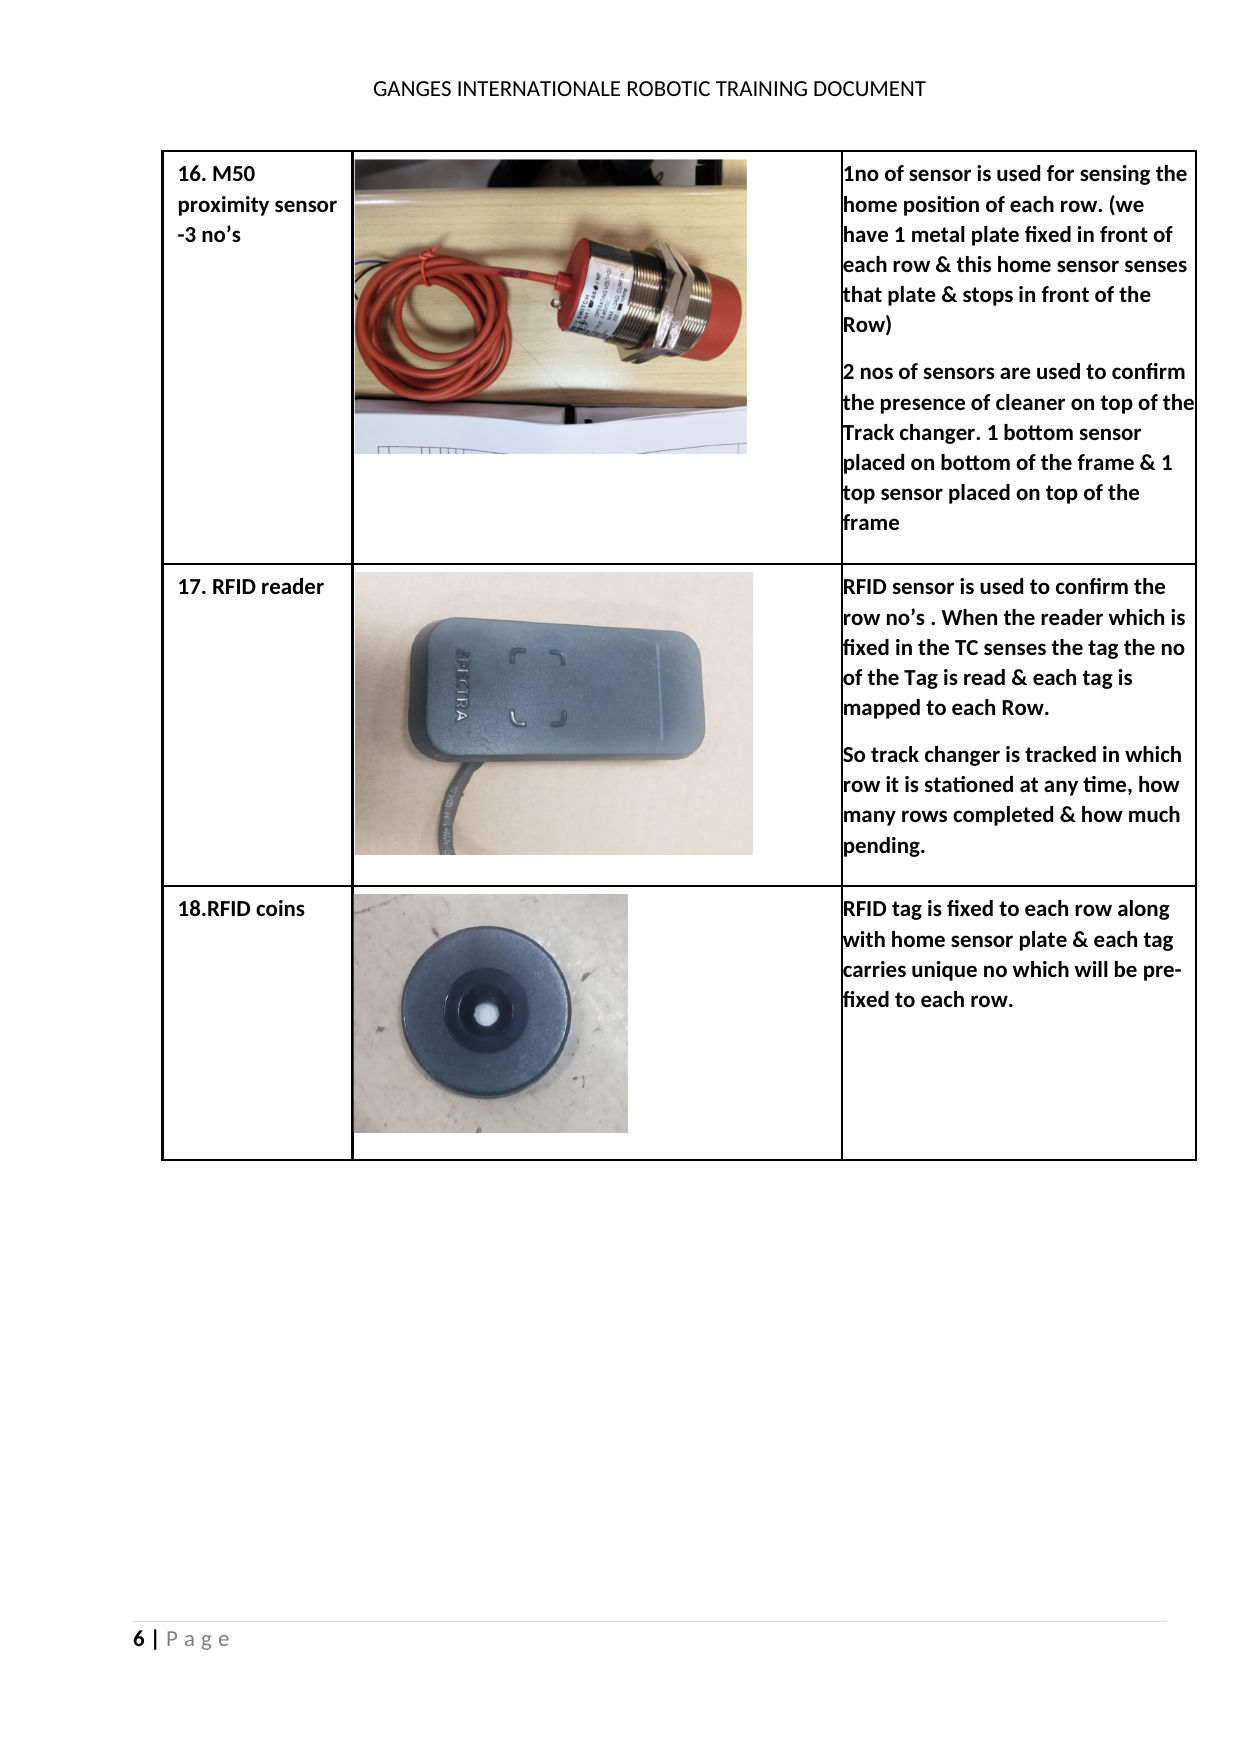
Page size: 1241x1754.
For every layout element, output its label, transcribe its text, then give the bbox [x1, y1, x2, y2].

picture [353, 894, 628, 1133]
table_cell [354, 565, 841, 885]
table_cell RFID tag is fixed to each row along with home sensor plate & each tag carries unique no which will be pre-fixed to each row. [843, 887, 1195, 1159]
table_cell 18.RFID coins [164, 887, 351, 1159]
table_cell 16. M50 proximity sensor -3 no’s [164, 152, 351, 563]
table_cell [354, 152, 841, 563]
table_cell 17. RFID reader [164, 565, 351, 885]
table_cell RFID sensor is used to confirm the row no’s . When the reader which is fixed in the TC senses the tag the no of the Tag is read & each tag is mapped to each Row. So track changer is tracked in which row it is stationed at any time, how many rows completed & how much pending. [843, 565, 1195, 885]
picture [355, 160, 746, 454]
table_cell 1no of sensor is used for sensing the home position of each row. (we have 1 metal plate fixed in front of each row & this home sensor senses that plate & stops in front of the Row) 2 nos of sensors are used to confirm the presence of cleaner on top of the Track changer. 1 bottom sensor placed on bottom of the frame & 1 top sensor placed on top of the frame [843, 152, 1195, 563]
table_cell [354, 887, 841, 1159]
picture [355, 572, 754, 855]
